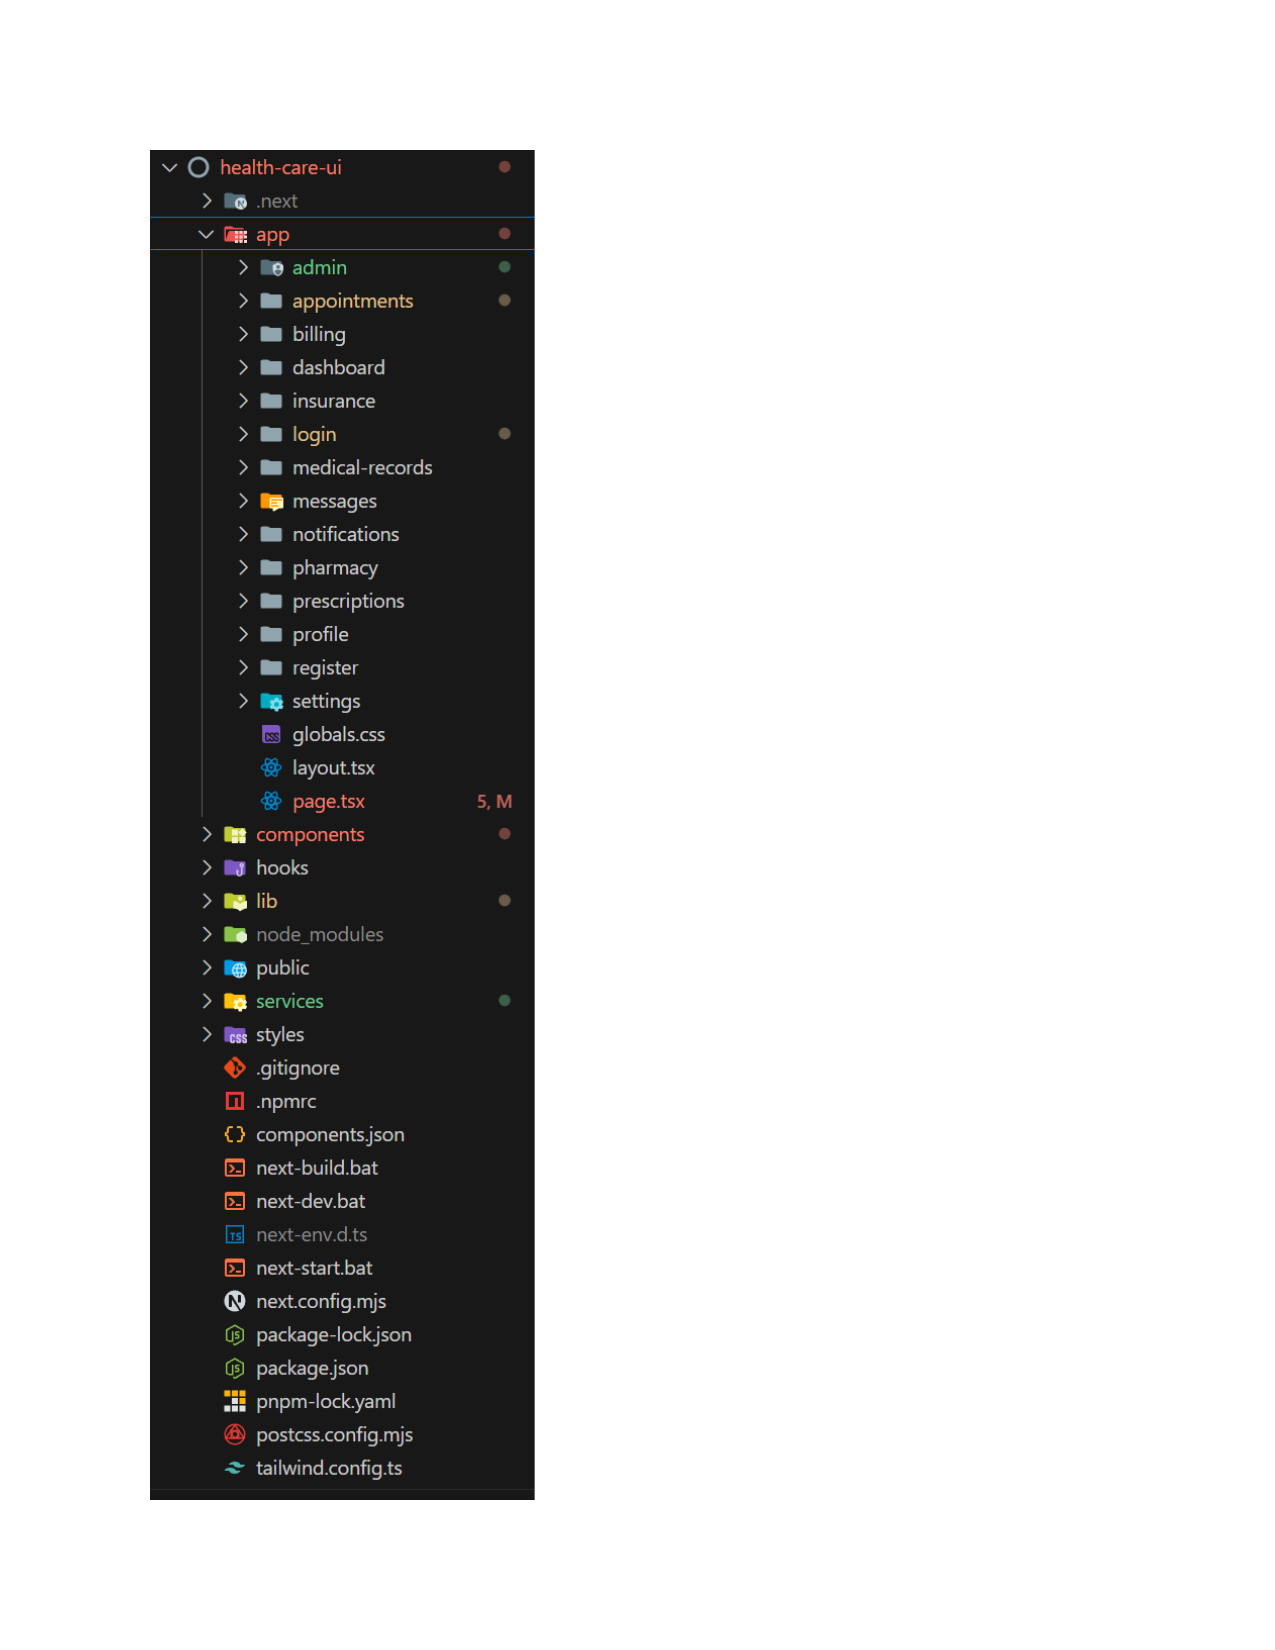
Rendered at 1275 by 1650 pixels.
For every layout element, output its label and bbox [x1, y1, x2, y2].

picture [150, 150, 535, 1500]
